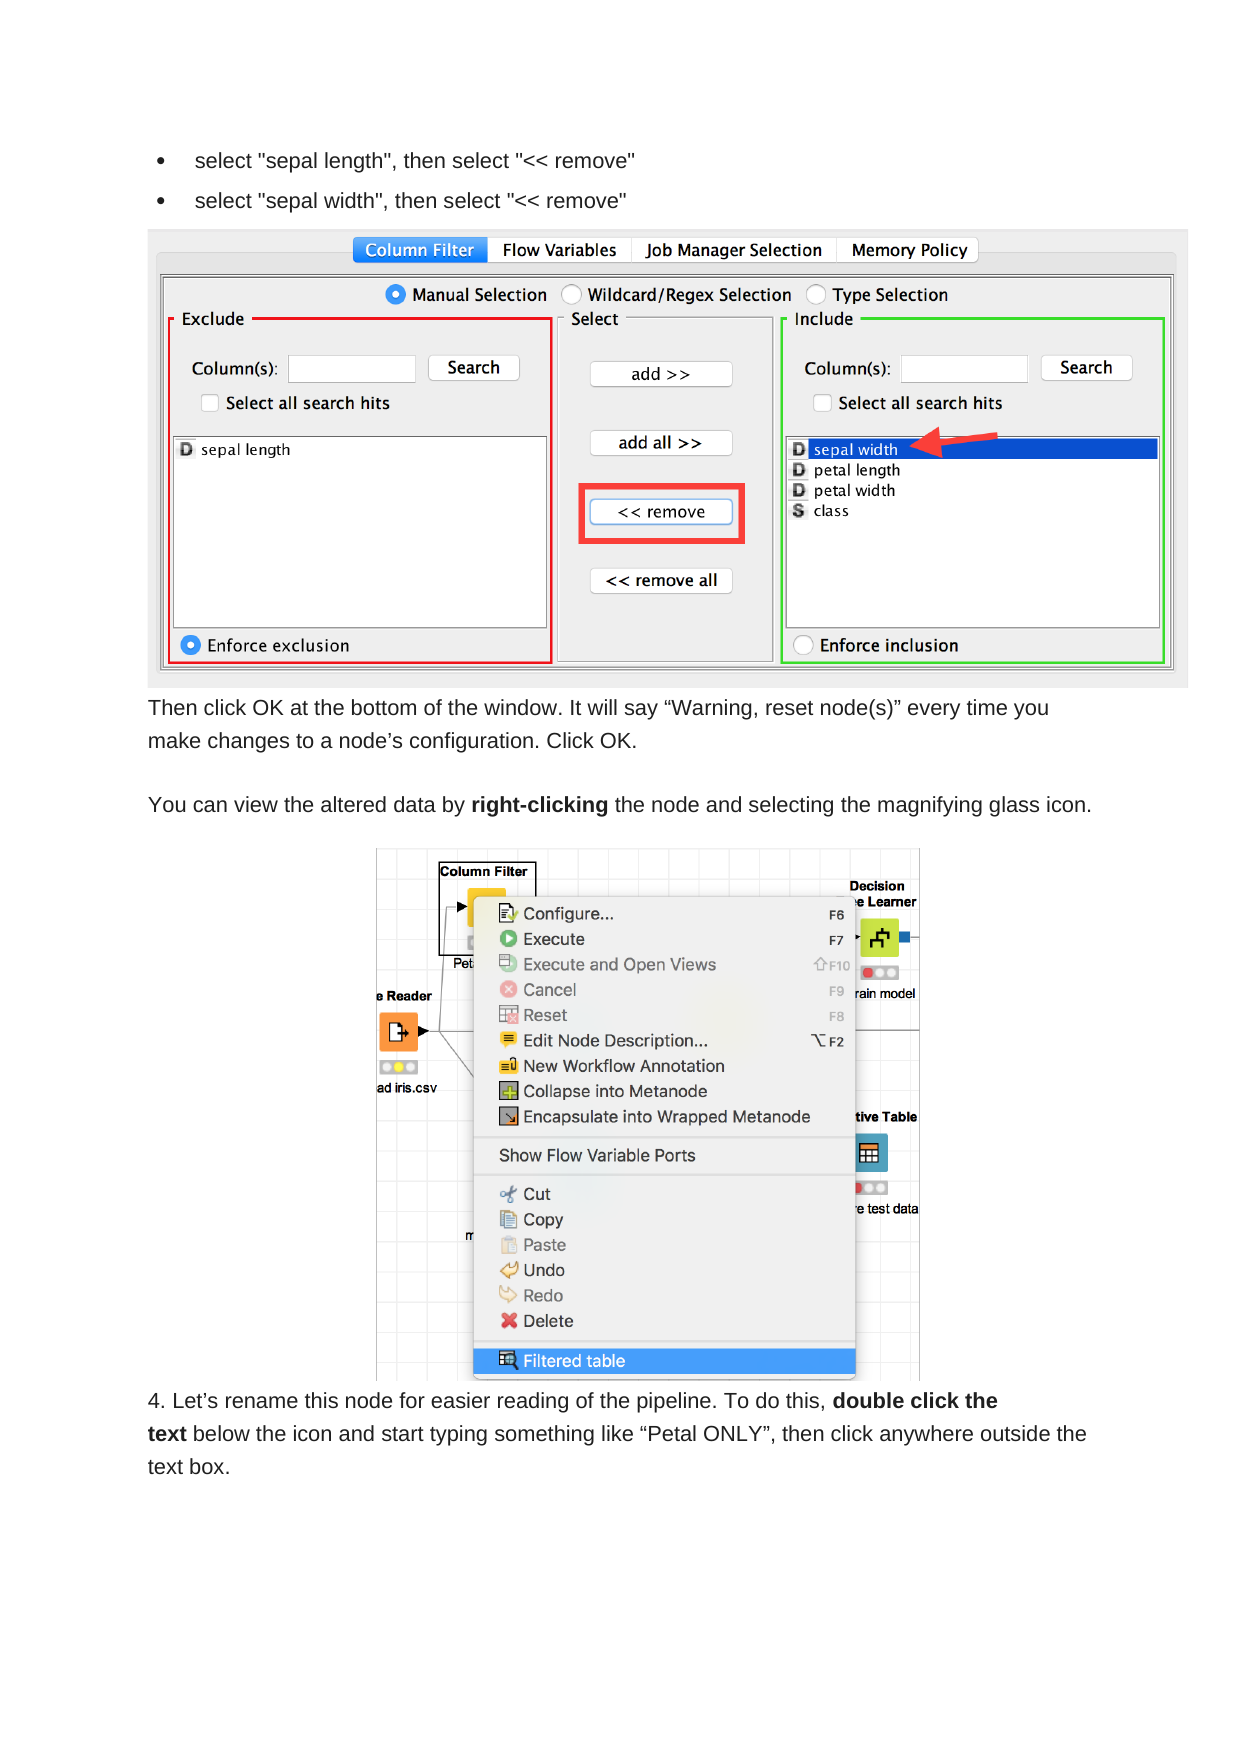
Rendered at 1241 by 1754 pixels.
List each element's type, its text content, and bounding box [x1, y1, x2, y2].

picture [147, 229, 1189, 688]
text You can view the altered data by right-clicking the node and selecting the magnifying glass icon. [148, 784, 1093, 817]
text 4. Let’s rename this node for easier reading of the pipeline. To do this, double click the text below the icon and start typing something like “Petal ONLY”, then click anywhere outside the text box. [148, 1381, 1093, 1479]
picture [147, 848, 1149, 1381]
list select "sepal width", then select "<< remove" [157, 188, 1093, 214]
text Then click OK at the bottom of the window. It will say “Warning, reset node(s)” every time you make changes to a node’s configuration. Click OK. [148, 688, 1093, 753]
list select "sepal length", then select "<< remove" [157, 148, 1093, 173]
